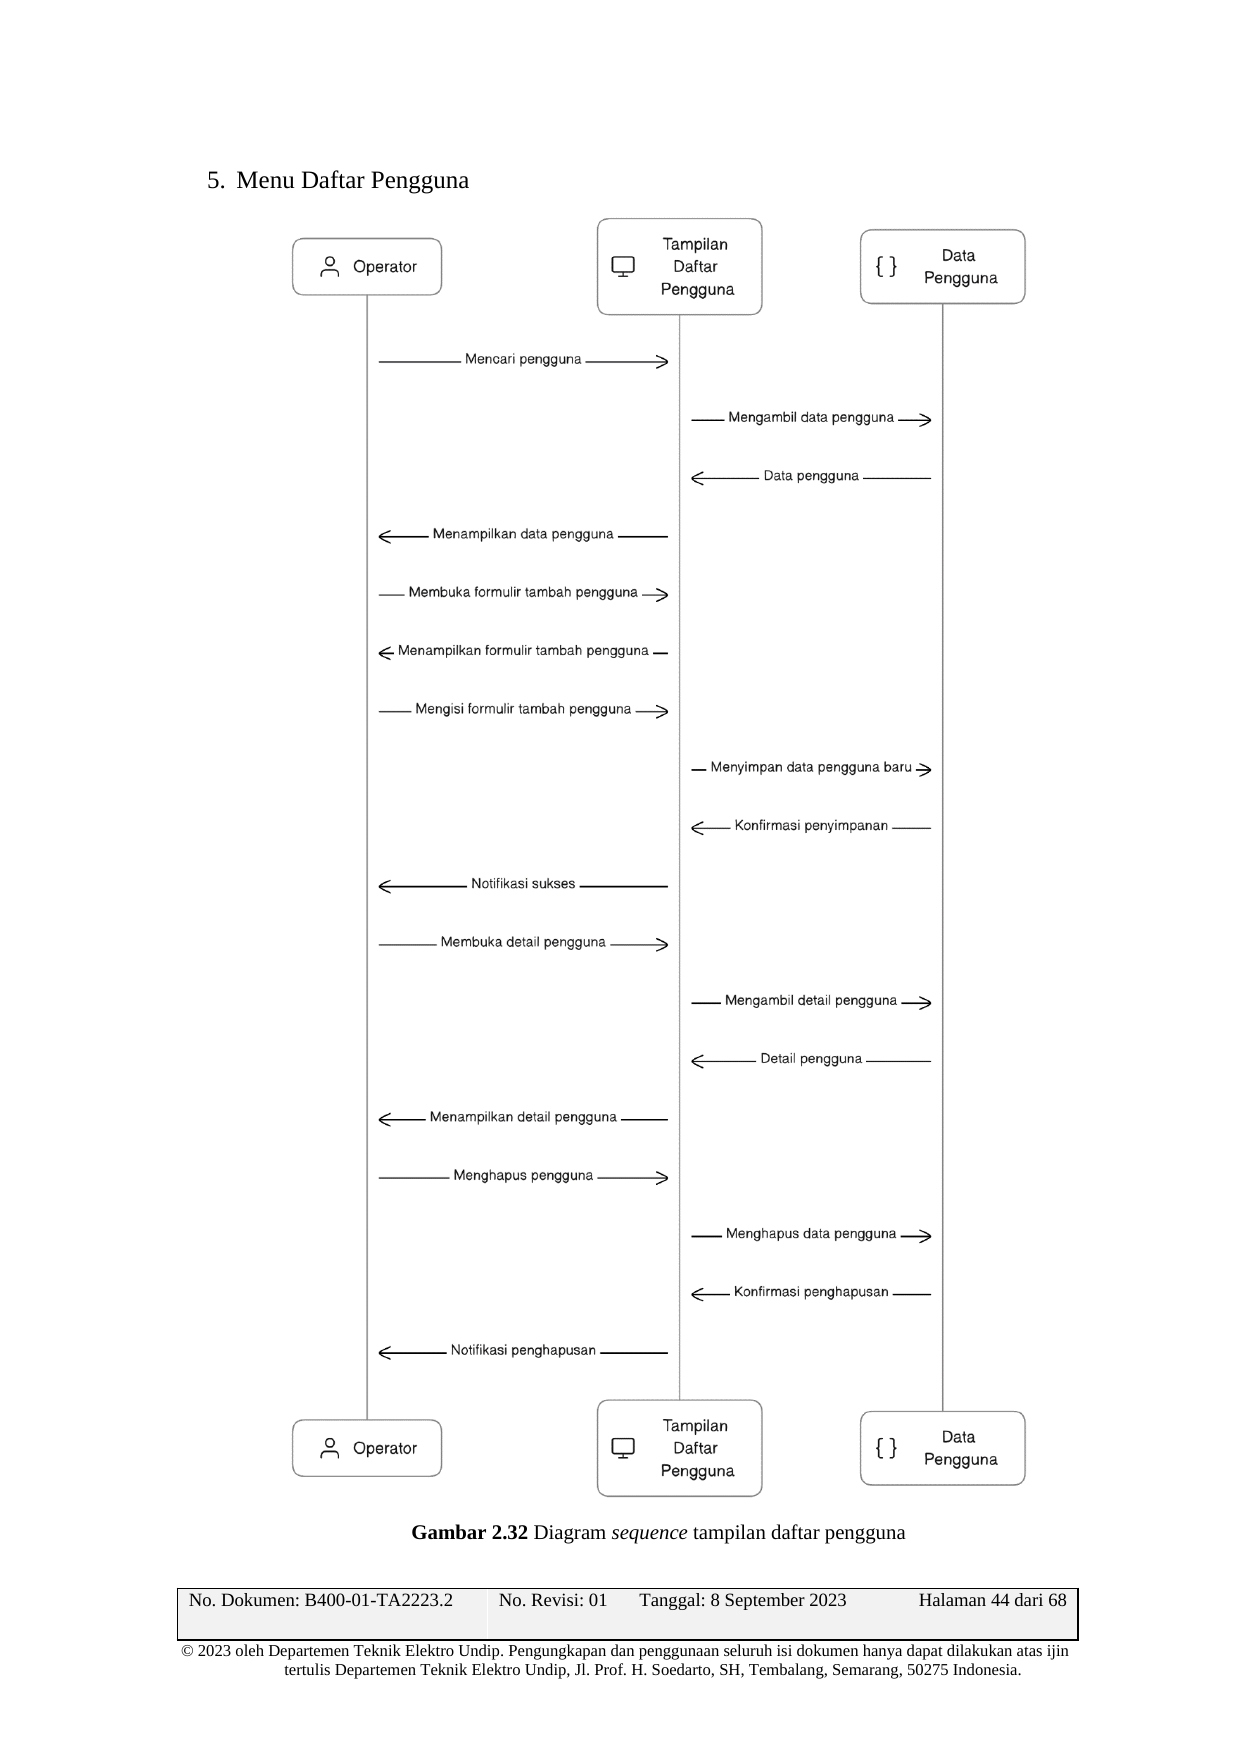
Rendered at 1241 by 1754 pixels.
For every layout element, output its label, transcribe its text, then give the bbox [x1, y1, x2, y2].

list Menu Daftar Pengguna [207, 165, 1081, 194]
list Gambar 2.32 Diagram sequence tampilan daftar pengguna [236, 1520, 1081, 1544]
picture [282, 208, 1035, 1506]
